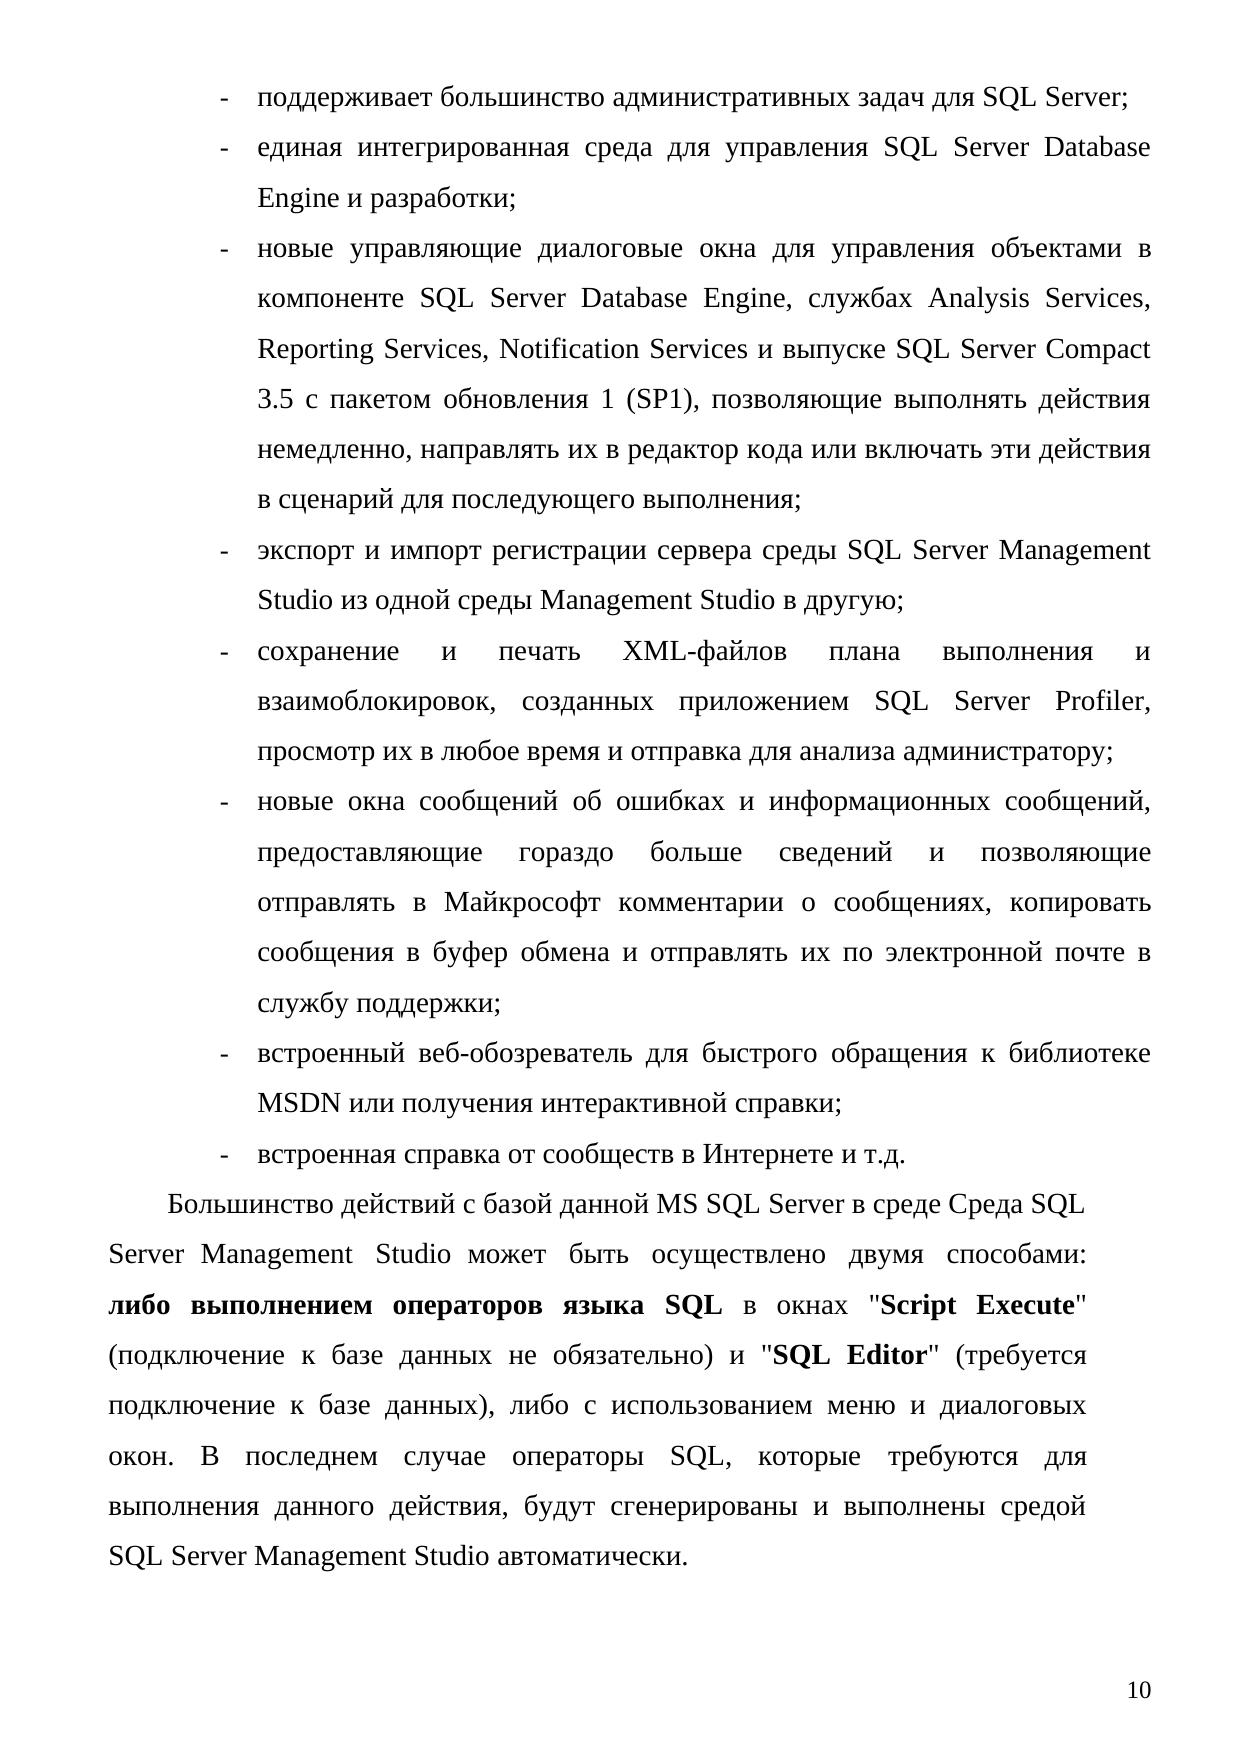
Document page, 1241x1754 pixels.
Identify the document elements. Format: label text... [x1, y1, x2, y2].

list встроенная справка от сообществ в Интернете и т.д. [219, 1136, 1152, 1169]
text Большинство действий с базой данной MS SQL Server в среде Среда SQL Server Management Studio может быть осуществлено двумя способами: либо выполнением операторов языка SQL в окнах "Script Execute" (подключение к базе данных не обязательно) и "SQL Editor" (требуется подключение к базе данных), либо с использованием меню и диалоговых окон. В последнем случае операторы SQL, которые требуются для выполнения данного действия, будут сгенерированы и выполнены средой SQL Server Management Studio автоматически. [108, 1186, 1087, 1572]
list поддерживает большинство административных задач для SQL Server; [219, 79, 1152, 113]
list новые окна сообщений об ошибках и информационных сообщений, предоставляющие гораздо больше сведений и позволяющие отправлять в Майкрософт комментарии о сообщениях, копировать сообщения в буфер обмена и отправлять их по электронной почте в службу поддержки; [219, 783, 1152, 1018]
list сохранение и печать XML-файлов плана выполнения и взаимоблокировок, созданных приложением SQL Server Profiler, просмотр их в любое время и отправка для анализа администратору; [219, 633, 1152, 767]
list новые управляющие диалоговые окна для управления объектами в компоненте SQL Server Database Engine, службах Analysis Services, Reporting Services, Notification Services и выпуске SQL Server Compact 3.5 с пакетом обновления 1 (SP1), позволяющие выполнять действия немедленно, направлять их в редактор кода или включать эти действия в сценарий для последующего выполнения; [219, 230, 1152, 515]
list экспорт и импорт регистрации сервера среды SQL Server Management Studio из одной среды Management Studio в другую; [219, 532, 1152, 616]
list единая интегрированная среда для управления SQL Server Database Engine и разработки; [219, 129, 1152, 213]
list встроенный веб-обозреватель для быстрого обращения к библиотеке MSDN или получения интерактивной справки; [219, 1035, 1152, 1119]
